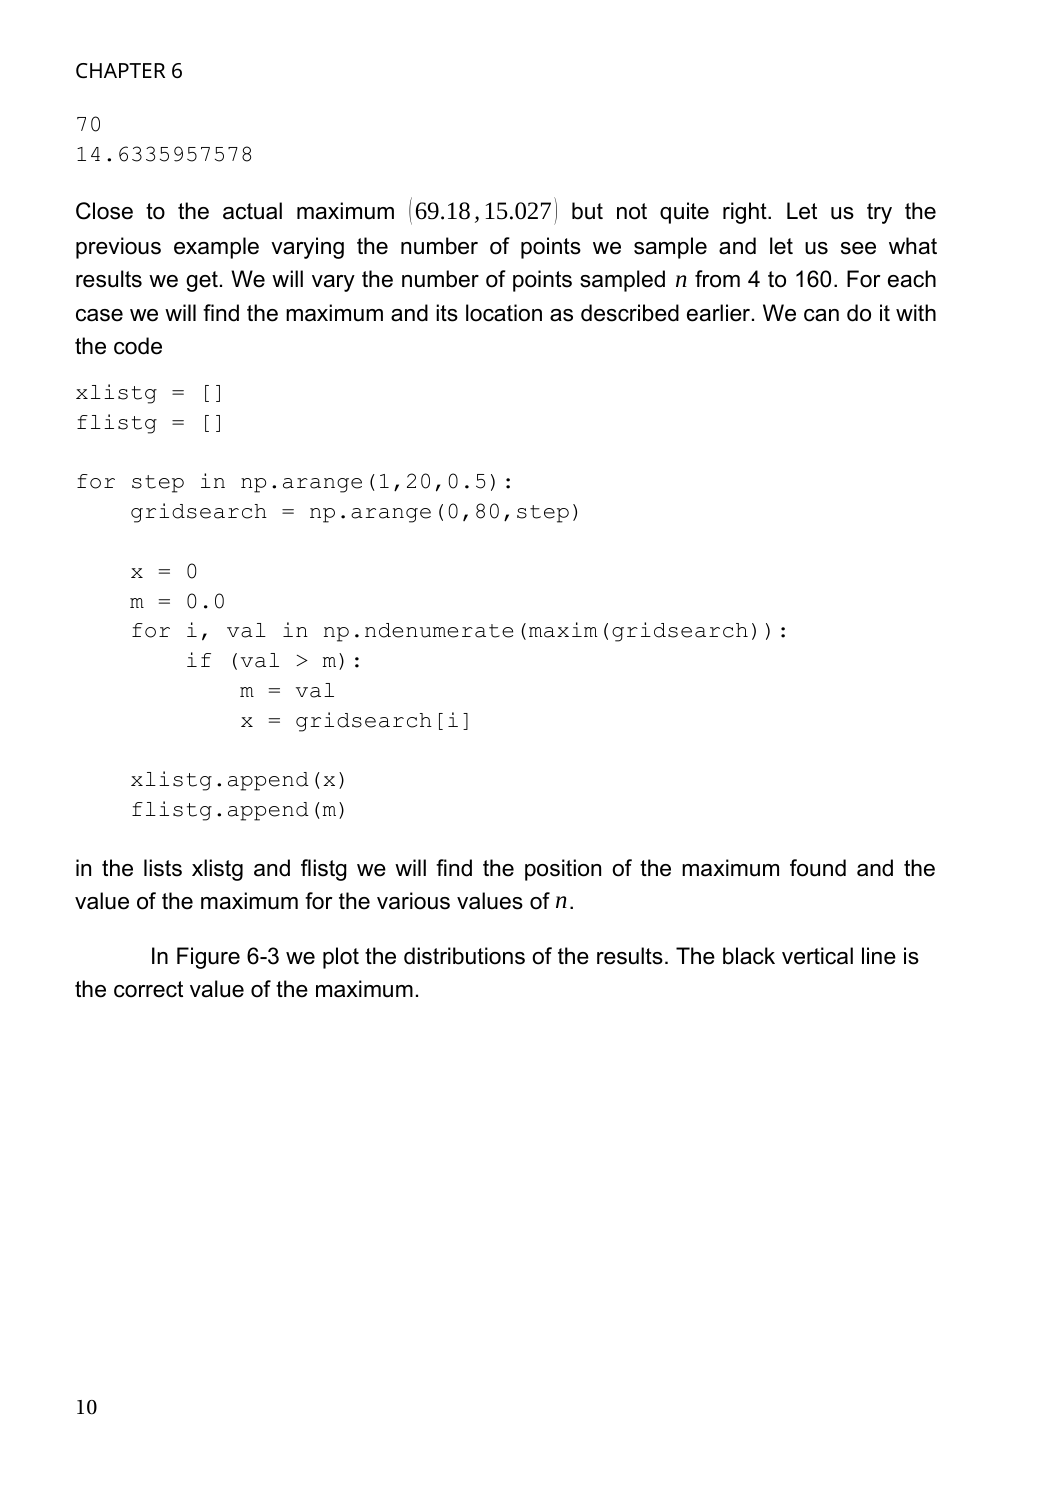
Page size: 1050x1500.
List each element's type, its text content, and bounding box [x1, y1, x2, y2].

text In Figure 6-3 we plot the distributions of the results. The black vertical line is the correct value of the maximum. [75, 936, 937, 1002]
text gridsearch = np.arange(0,80,step) [75, 499, 937, 526]
text in the lists xlistg and flistg we will find the position of the maximum found and the value of the maximum for the various values of . [75, 848, 937, 915]
text m = 0.0 [75, 589, 937, 615]
text x = 0 [75, 559, 937, 585]
text flistg = [] [75, 410, 937, 436]
text for step in np.arange(1,20,0.5): [75, 470, 937, 496]
text x = gridsearch[i] [75, 708, 937, 734]
text 70 14.6335957578 [75, 112, 937, 168]
text if (val > m): [75, 648, 937, 674]
text xlistg.append(x) [75, 768, 937, 794]
text xlistg = [] [75, 380, 937, 406]
text flistg.append(m) [75, 797, 937, 823]
text for i, val in np.ndenumerate(maxim(gridsearch)): [75, 619, 937, 645]
text Close to the actual maximum but not quite right. Let us try the previous example varying the number of points we sample and let us see what results we get. We will vary the number of points sampled from 4 to 160. For each case we will find the maximum and its location as described earlier. We can do it with the code [75, 193, 937, 359]
text m = val [75, 678, 937, 704]
